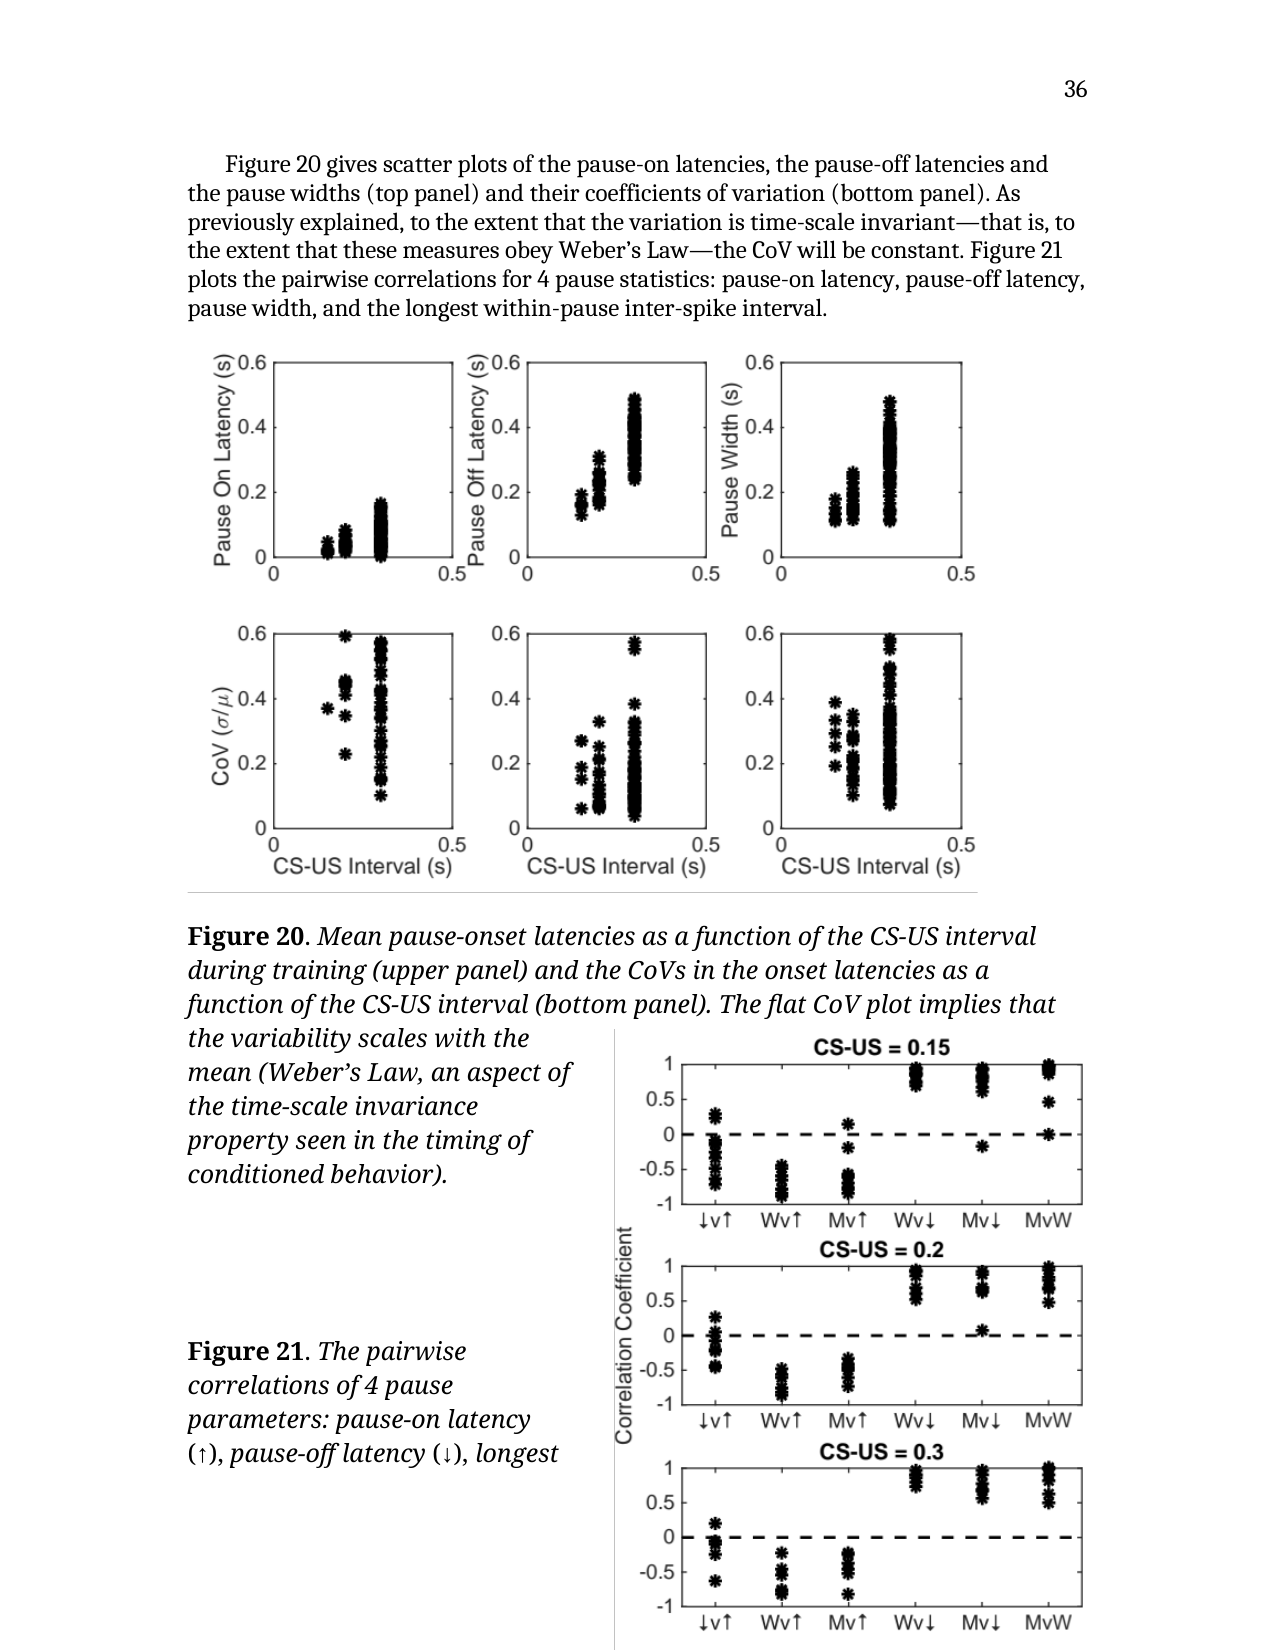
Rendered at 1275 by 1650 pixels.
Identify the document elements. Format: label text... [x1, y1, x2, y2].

text Figure 20. Mean pause-onset latencies as a function of the CS-US interval during training (upper panel) and the CoVs in the onset latencies as a function of the CS-US interval (bottom panel). The flat CoV plot implies that the variability scales with the mean (Weber’s Law, an aspect of the time-scale invariance property seen in the timing of conditioned behavior). [187, 918, 1087, 1191]
text Figure 20 gives scatter plots of the pause-on latencies, the pause-off latencies and the pause widths (top panel) and their coefficients of variation (bottom panel). As previously explained, to the extent that the variation is time-scale invariant—that is, to the extent that these measures obey Weber’s Law—the CoV will be constant. Figure 21 plots the pairwise correlations for 4 pause statistics: pause-on latency, pause-off latency, pause width, and the longest within-pause inter-spike interval. [187, 150, 1087, 322]
